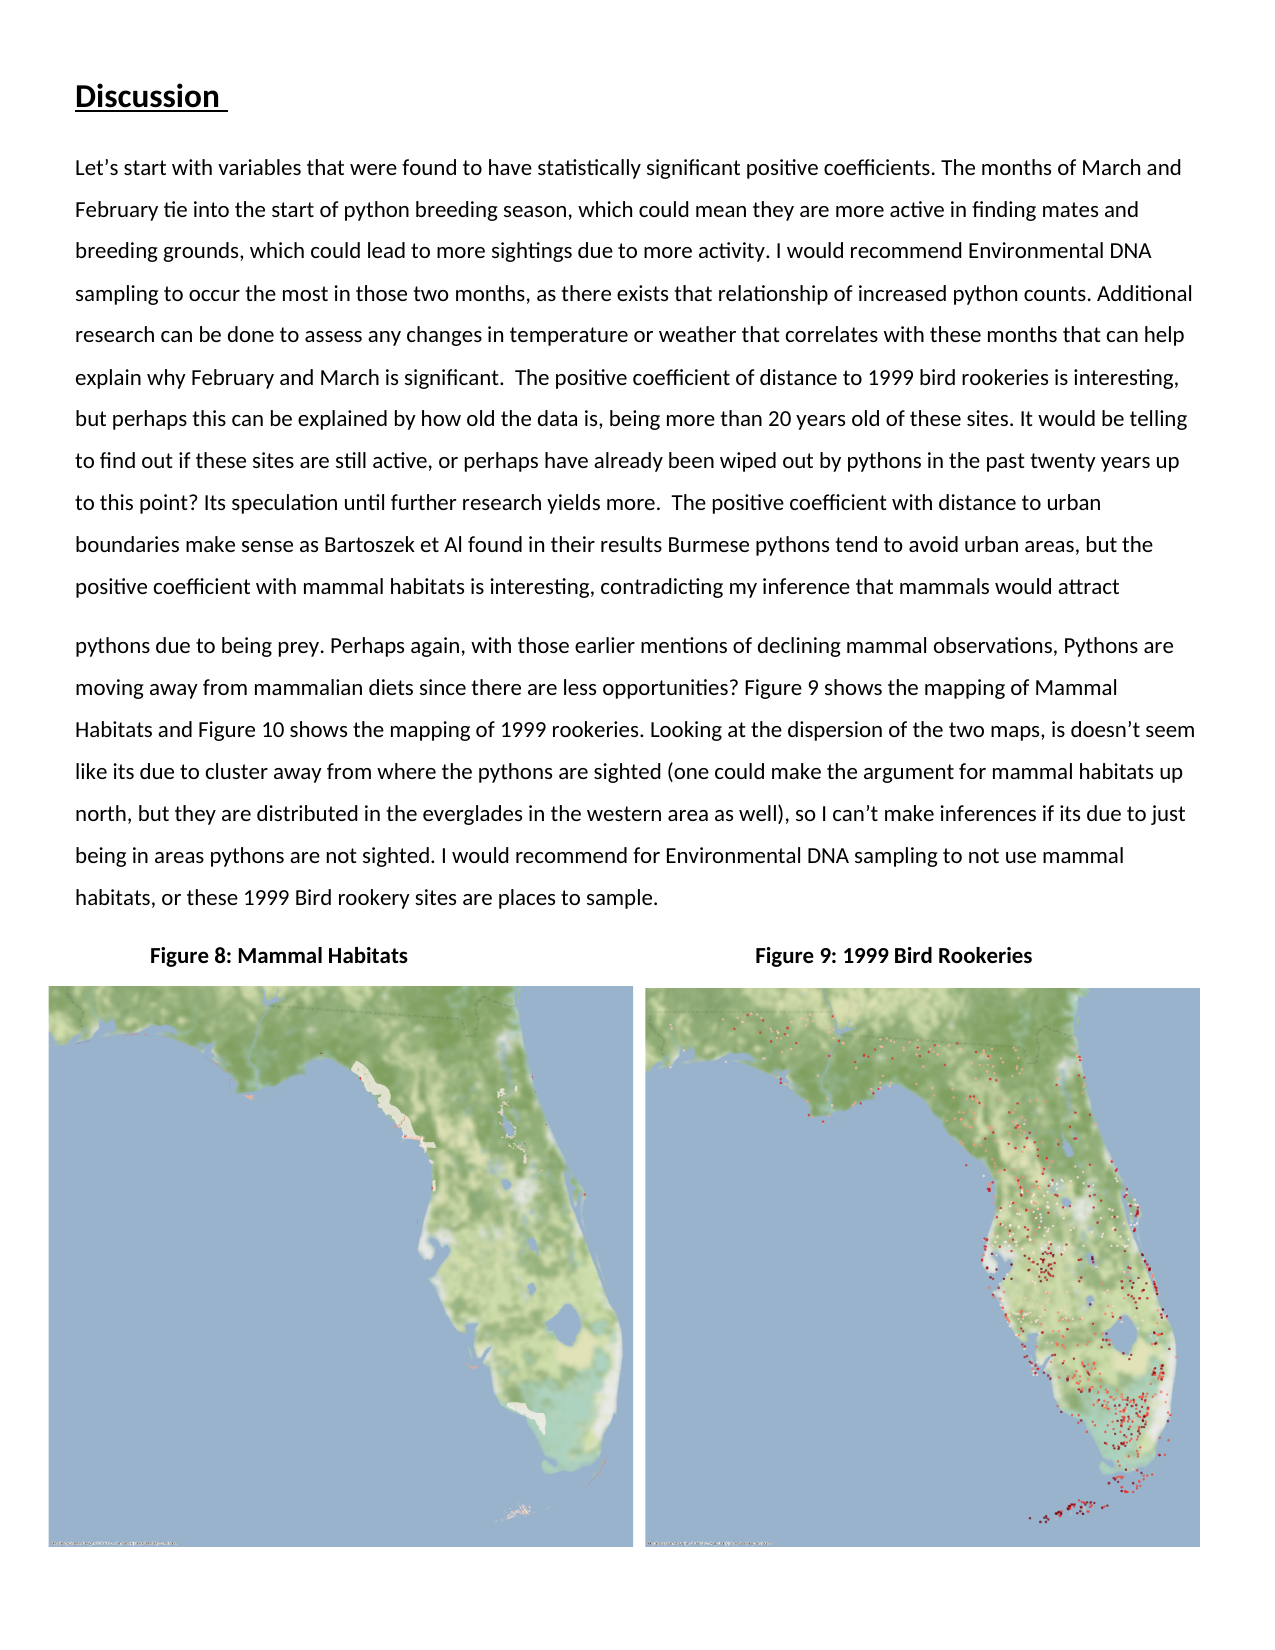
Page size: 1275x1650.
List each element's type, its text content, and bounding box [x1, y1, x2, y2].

picture [48, 986, 634, 1547]
text pythons due to being prey. Perhaps again, with those earlier mentions of declining mammal observations, Pythons are moving away from mammalian diets since there are less opportunities? Figure 9 shows the mapping of Mammal Habitats and Figure 10 shows the mapping of 1999 rookeries. Looking at the dispersion of the two maps, is doesn’t seem like its due to cluster away from where the pythons are sighted (one could make the argument for mammal habitats up north, but they are distributed in the everglades in the western area as well), so I can’t make inferences if its due to just being in areas pythons are not sighted. I would recommend for Environmental DNA sampling to not use mammal habitats, or these 1999 Bird rookery sites are places to sample. [75, 631, 1200, 911]
text Let’s start with variables that were found to have statistically significant positive coefficients. The months of March and February tie into the start of python breeding season, which could mean they are more active in finding mates and breeding grounds, which could lead to more sightings due to more activity. I would recommend Environmental DNA sampling to occur the most in those two months, as there exists that relationship of increased python counts. Additional research can be done to assess any changes in temperature or weather that correlates with these months that can help explain why February and March is significant. The positive coefficient of distance to 1999 bird rookeries is interesting, but perhaps this can be explained by how old the data is, being more than 20 years old of these sites. It would be telling to find out if these sites are still active, or perhaps have already been wiped out by pythons in the past twenty years up to this point? Its speculation until further research yields more. The positive coefficient with distance to urban boundaries make sense as Bartoszek et Al found in their results Burmese pythons tend to avoid urban areas, but the positive coefficient with mammal habitats is interesting, contradicting my inference that mammals would attract [75, 153, 1200, 601]
picture [645, 988, 1200, 1547]
text Discussion [75, 75, 1200, 116]
text Figure 8: Mammal Habitats Figure 9: 1999 Bird Rookeries [75, 942, 1200, 970]
